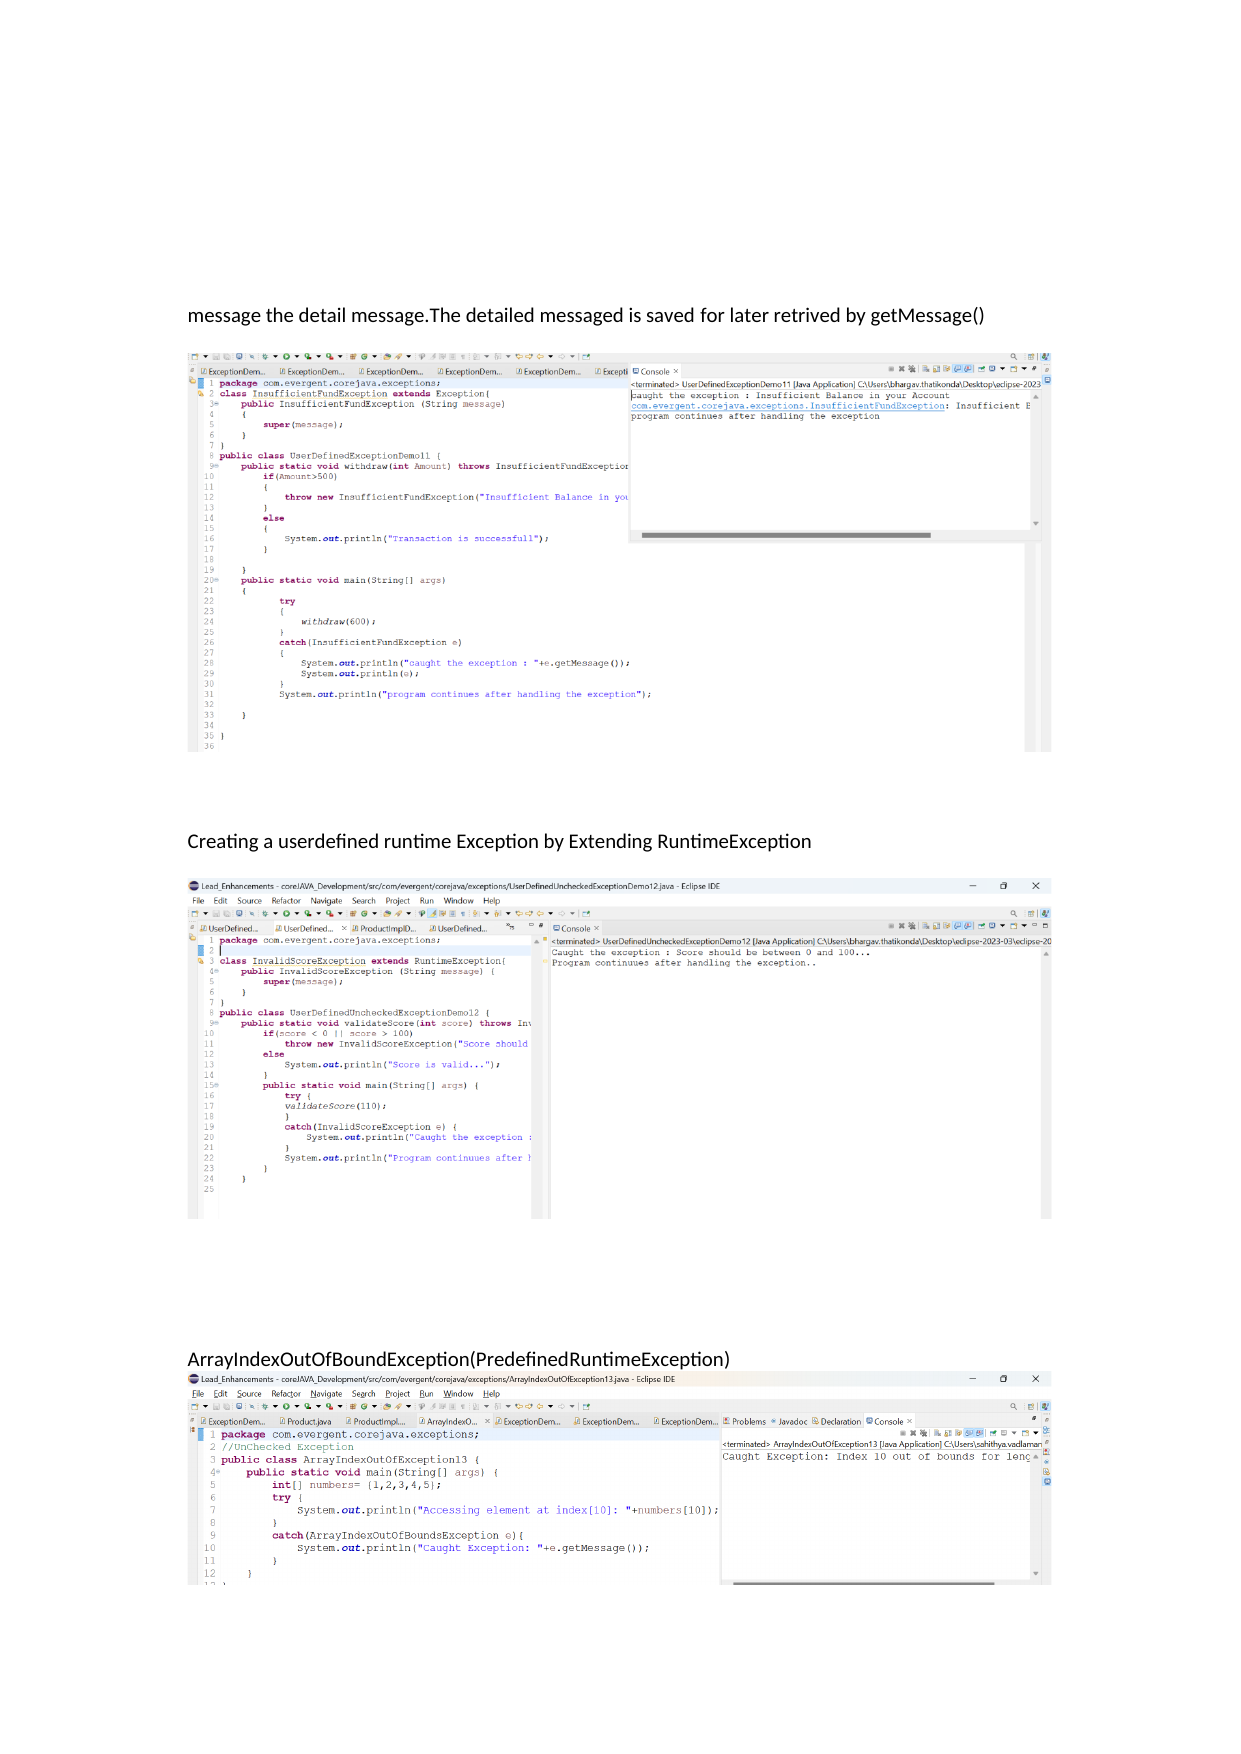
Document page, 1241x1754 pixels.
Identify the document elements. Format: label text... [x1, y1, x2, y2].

picture [187, 878, 1052, 1219]
list Creating a userdefined runtime Exception by Extending RuntimeException [187, 828, 1053, 853]
picture [187, 1371, 1052, 1585]
list message the detail message.The detailed messaged is saved for later retrived by getMessage() [187, 302, 1053, 328]
picture [187, 353, 1052, 752]
